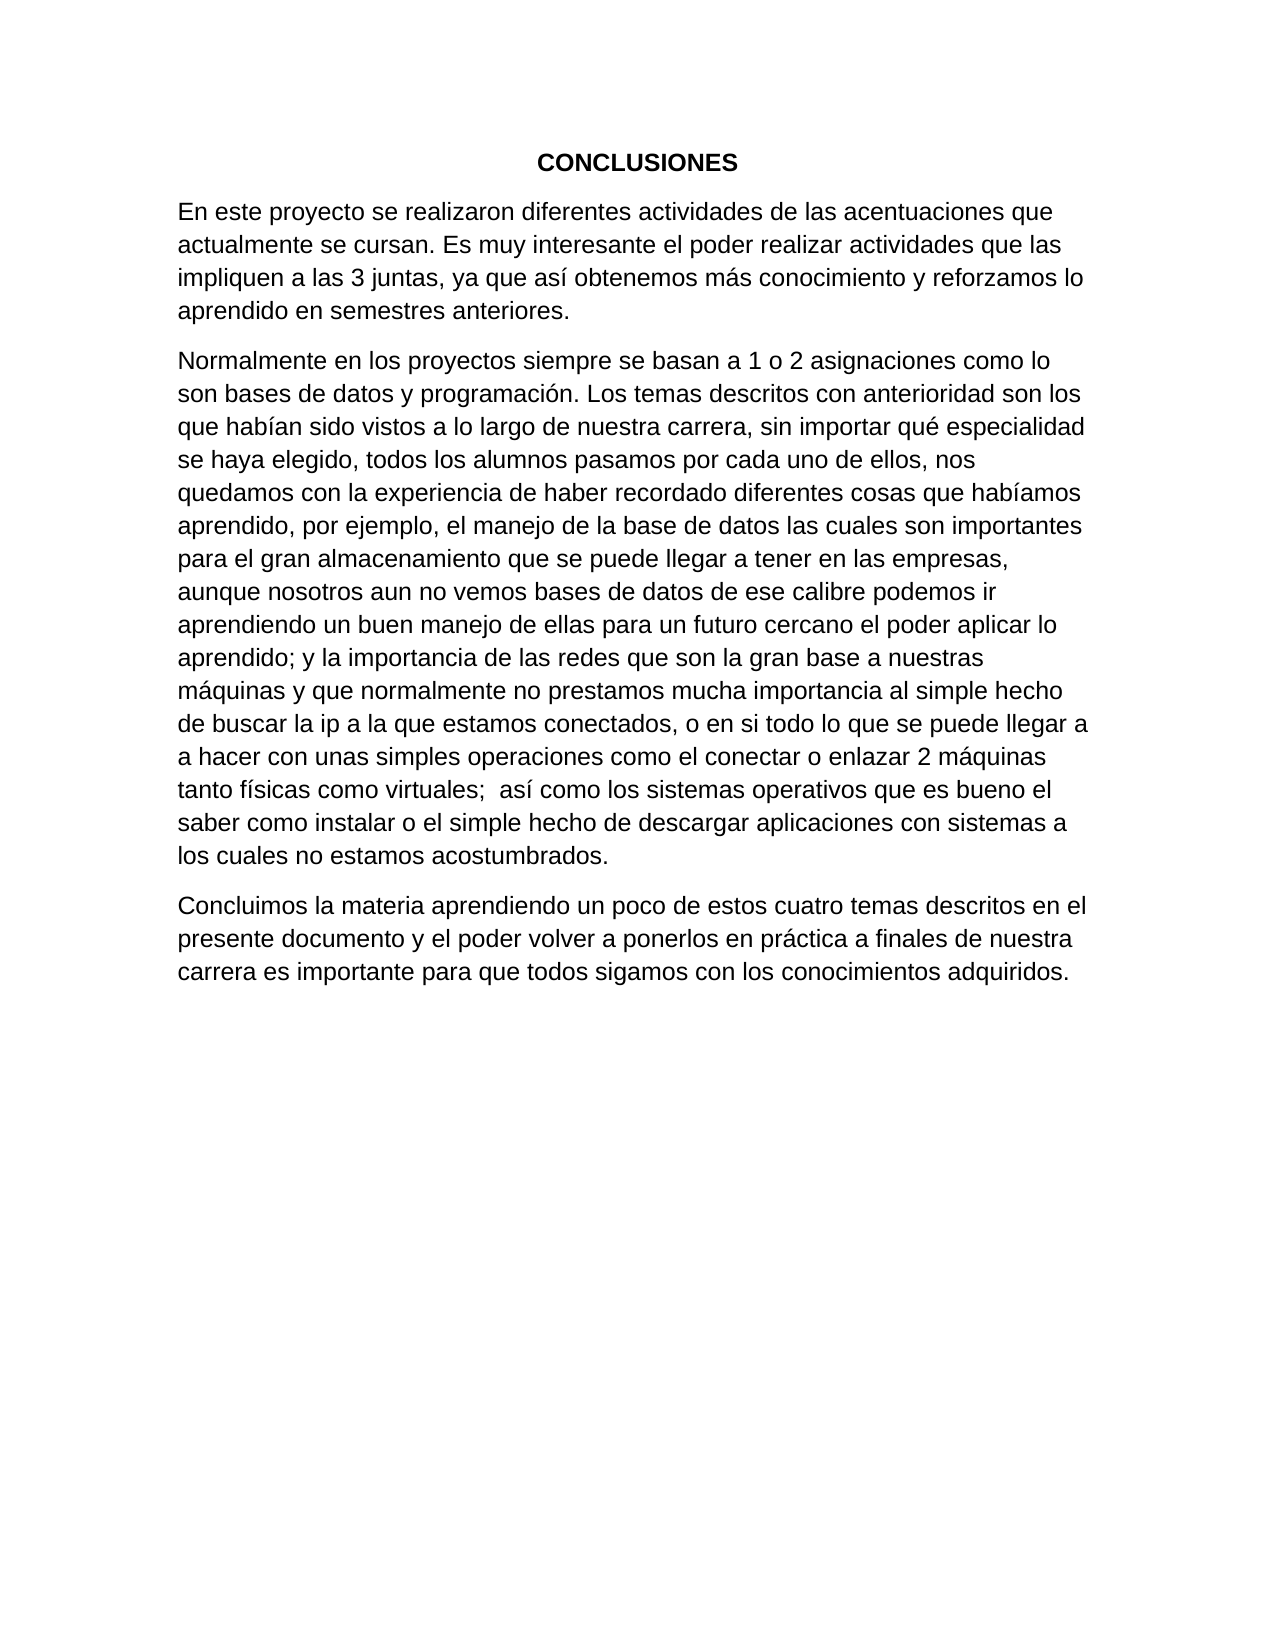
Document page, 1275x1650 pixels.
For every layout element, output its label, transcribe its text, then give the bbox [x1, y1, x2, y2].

text Concluimos la materia aprendiendo un poco de estos cuatro temas descritos en el presente documento y el poder volver a ponerlos en práctica a finales de nuestra carrera es importante para que todos sigamos con los conocimientos adquiridos. [177, 891, 1098, 986]
text En este proyecto se realizaron diferentes actividades de las acentuaciones que actualmente se cursan. Es muy interesante el poder realizar actividades que las impliquen a las 3 juntas, ya que así obtenemos más conocimiento y reforzamos lo aprendido en semestres anteriores. [177, 197, 1098, 325]
text CONCLUSIONES [177, 148, 1098, 176]
text Normalmente en los proyectos siempre se basan a 1 o 2 asignaciones como lo son bases de datos y programación. Los temas descritos con anterioridad son los que habían sido vistos a lo largo de nuestra carrera, sin importar qué especialidad se haya elegido, todos los alumnos pasamos por cada uno de ellos, nos quedamos con la experiencia de haber recordado diferentes cosas que habíamos aprendido, por ejemplo, el manejo de la base de datos las cuales son importantes para el gran almacenamiento que se puede llegar a tener en las empresas, aunque nosotros aun no vemos bases de datos de ese calibre podemos ir aprendiendo un buen manejo de ellas para un futuro cercano el poder aplicar lo aprendido; y la importancia de las redes que son la gran base a nuestras máquinas y que normalmente no prestamos mucha importancia al simple hecho de buscar la ip a la que estamos conectados, o en si todo lo que se puede llegar a a hacer con unas simples operaciones como el conectar o enlazar 2 máquinas tanto físicas como virtuales; así como los sistemas operativos que es bueno el saber como instalar o el simple hecho de descargar aplicaciones con sistemas a los cuales no estamos acostumbrados. [177, 346, 1098, 870]
